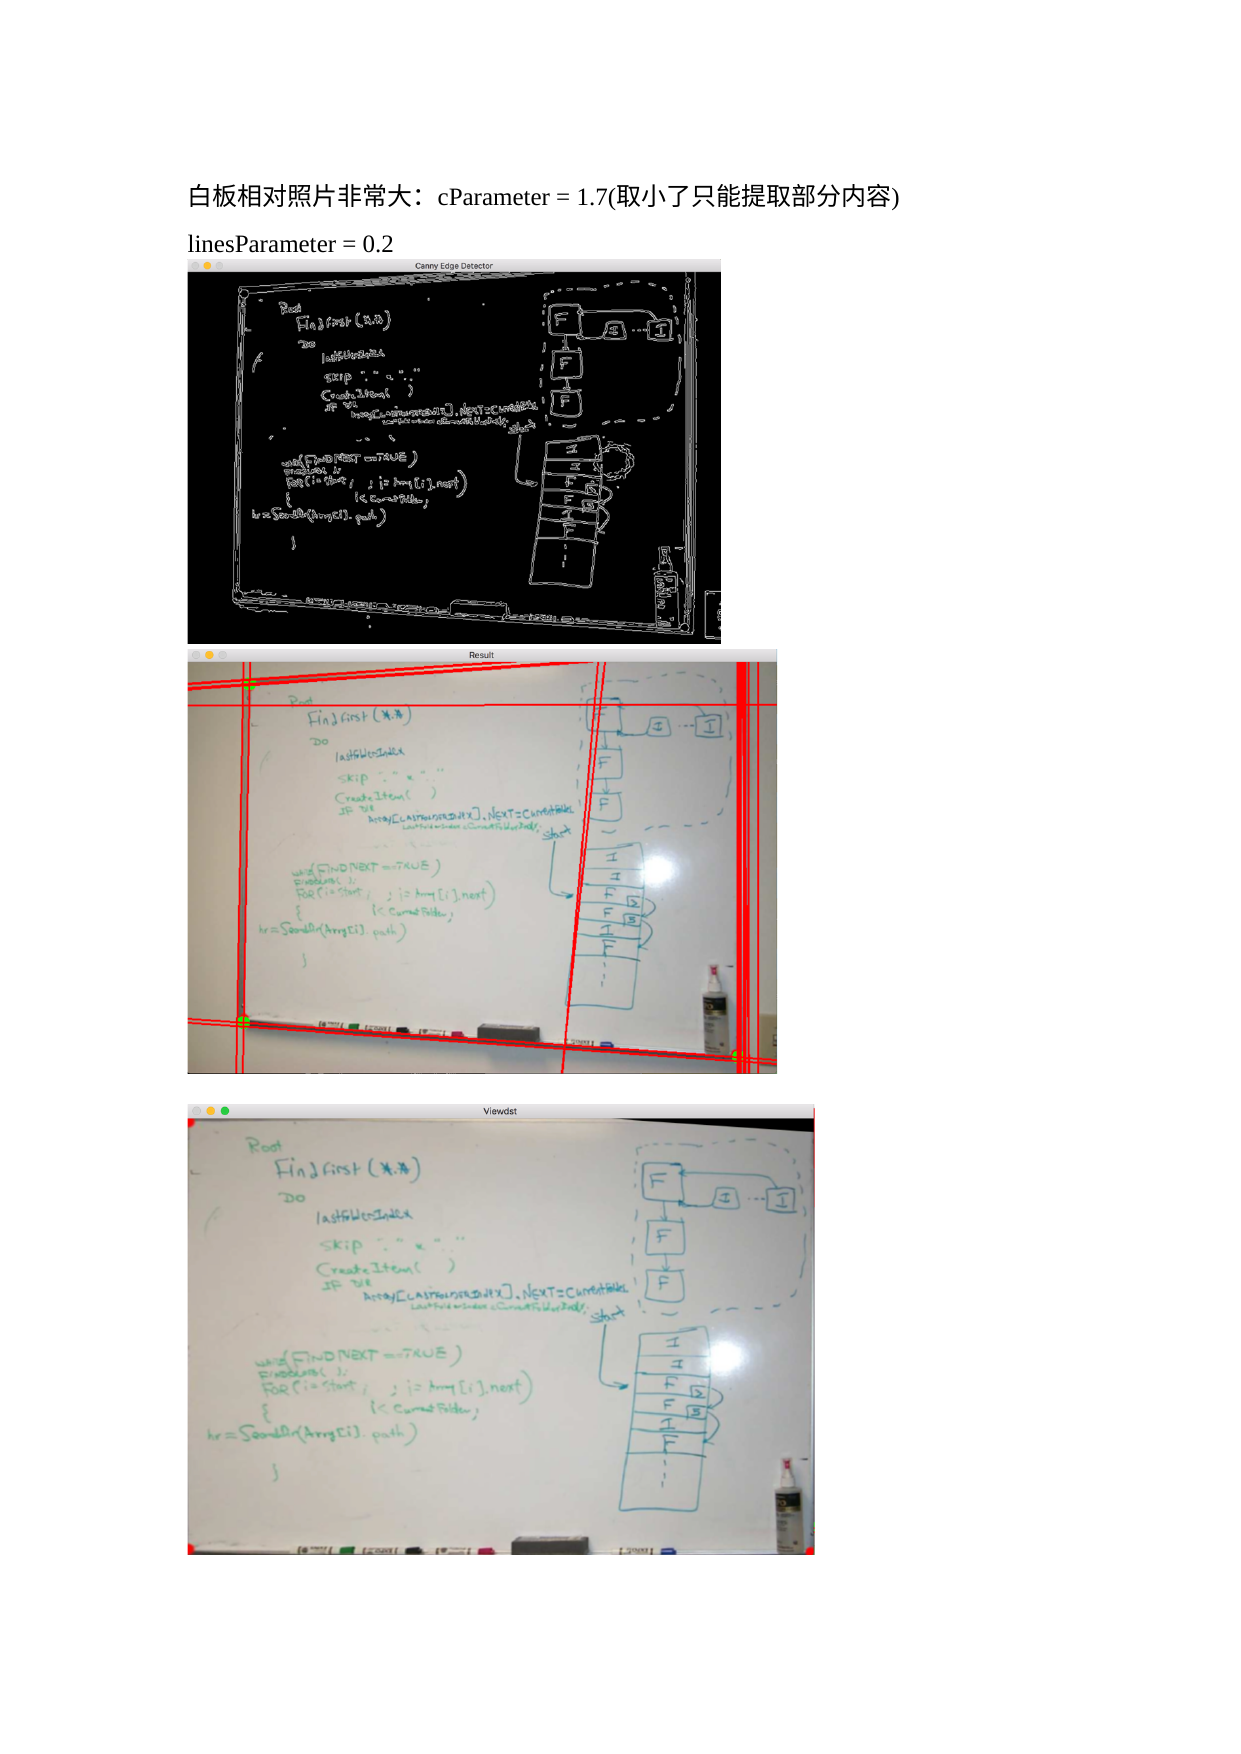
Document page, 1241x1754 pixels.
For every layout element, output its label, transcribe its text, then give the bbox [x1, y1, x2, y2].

text 白板相对照片非常大：cParameter = 1.7(取小了只能提取部分内容) linesParameter = 0.2 [187, 162, 1053, 259]
picture [187, 649, 778, 1074]
picture [187, 1104, 815, 1555]
picture [187, 259, 721, 644]
